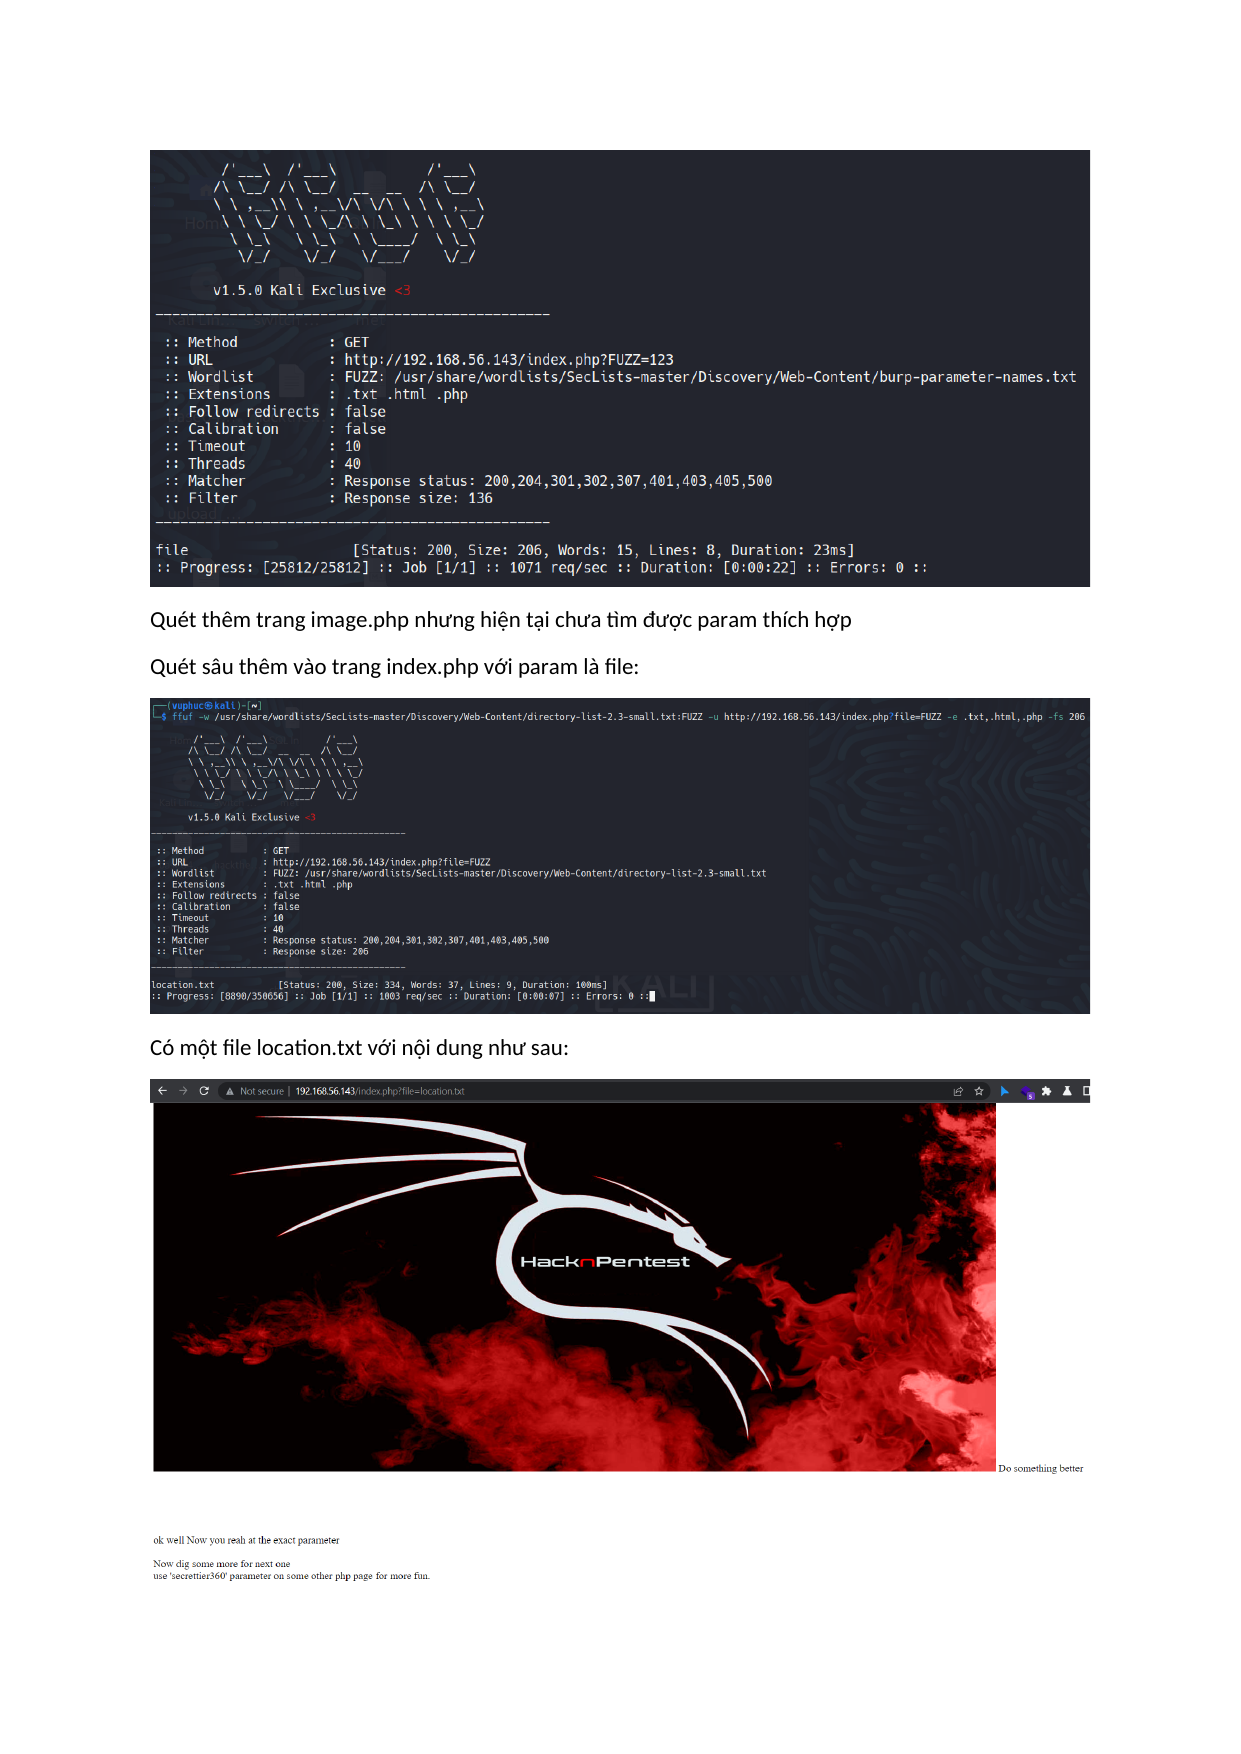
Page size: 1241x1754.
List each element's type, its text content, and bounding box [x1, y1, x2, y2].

picture [150, 150, 1091, 587]
text Có một file location.txt với nội dung như sau: [150, 1033, 1090, 1061]
picture [150, 1079, 1091, 1581]
text Quét thêm trang image.php nhưng hiện tại chưa tìm được param thích hợp [150, 605, 1090, 633]
text Quét sâu thêm vào trang index.php với param là file: [150, 652, 1090, 680]
picture [150, 698, 1091, 1014]
